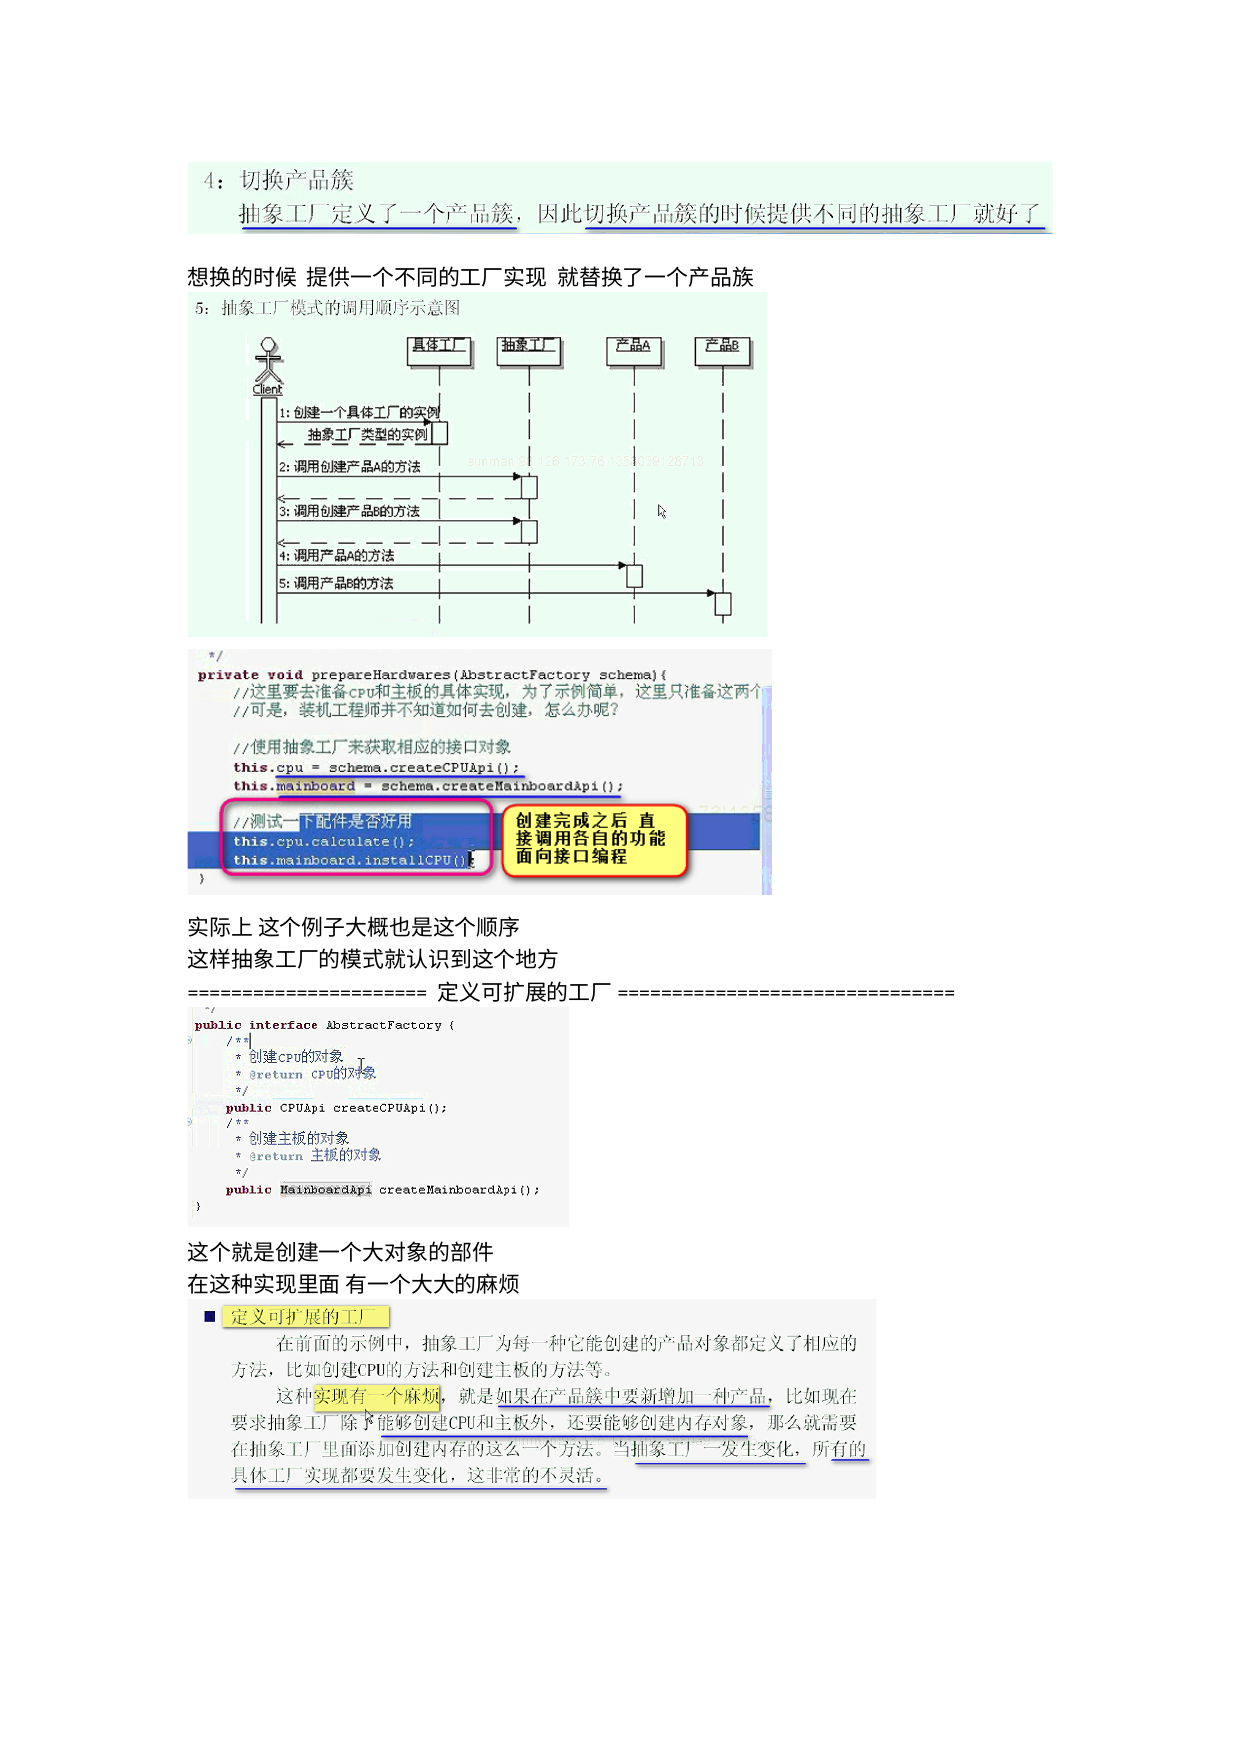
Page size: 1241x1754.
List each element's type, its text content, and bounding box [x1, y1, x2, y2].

text 在这种实现里面 有一个大大的麻烦 [187, 1267, 1053, 1299]
picture [187, 1299, 877, 1499]
picture [187, 1007, 569, 1227]
text 想换的时候 提供一个不同的工厂实现 就替换了一个产品族 [187, 259, 1053, 292]
text 这样抽象工厂的模式就认识到这个地方 [187, 942, 1053, 974]
picture [187, 292, 768, 637]
picture [187, 649, 772, 895]
text ====================== 定义可扩展的工厂 =============================== [187, 974, 1053, 1007]
text 这个就是创建一个大对象的部件 [187, 1234, 1053, 1267]
picture [187, 162, 1053, 234]
text 实际上 这个例子大概也是这个顺序 [187, 909, 1053, 942]
